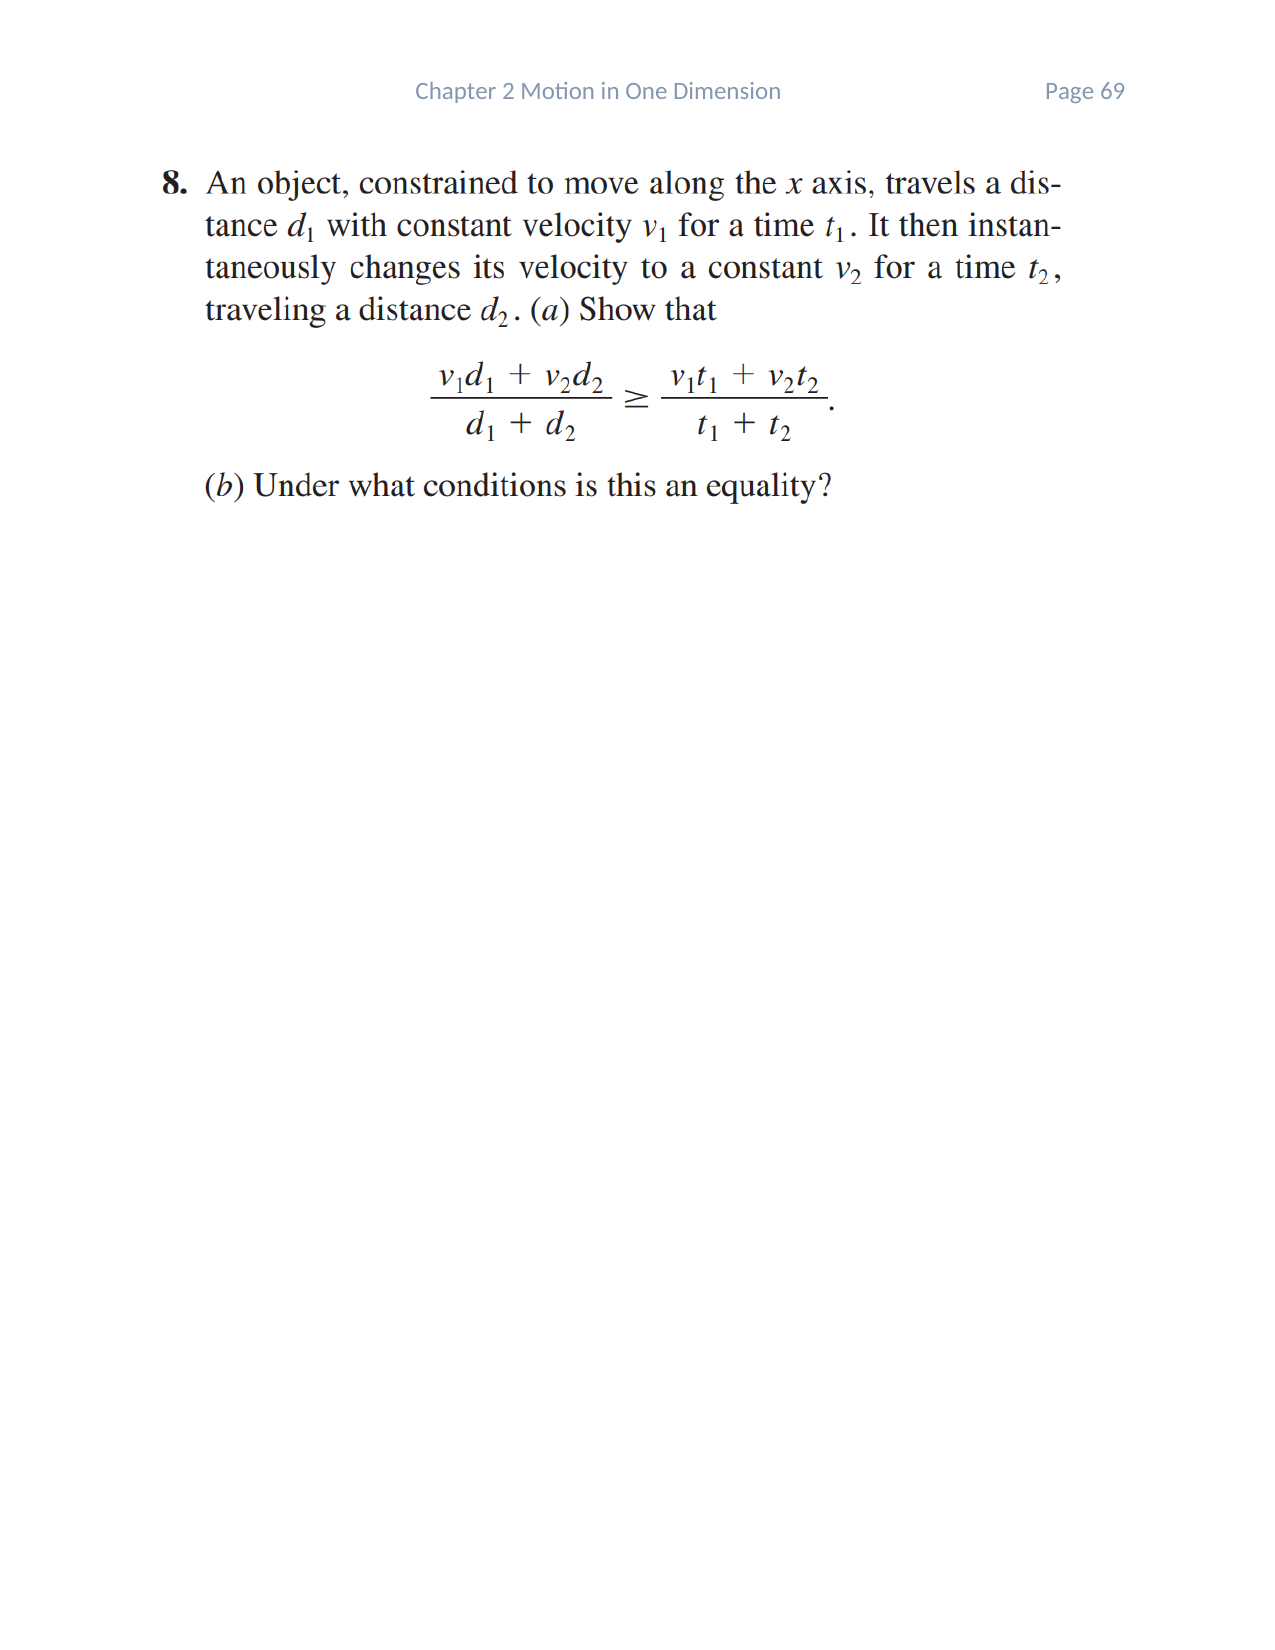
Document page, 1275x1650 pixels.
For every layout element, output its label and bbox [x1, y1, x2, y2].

picture [135, 150, 1110, 509]
